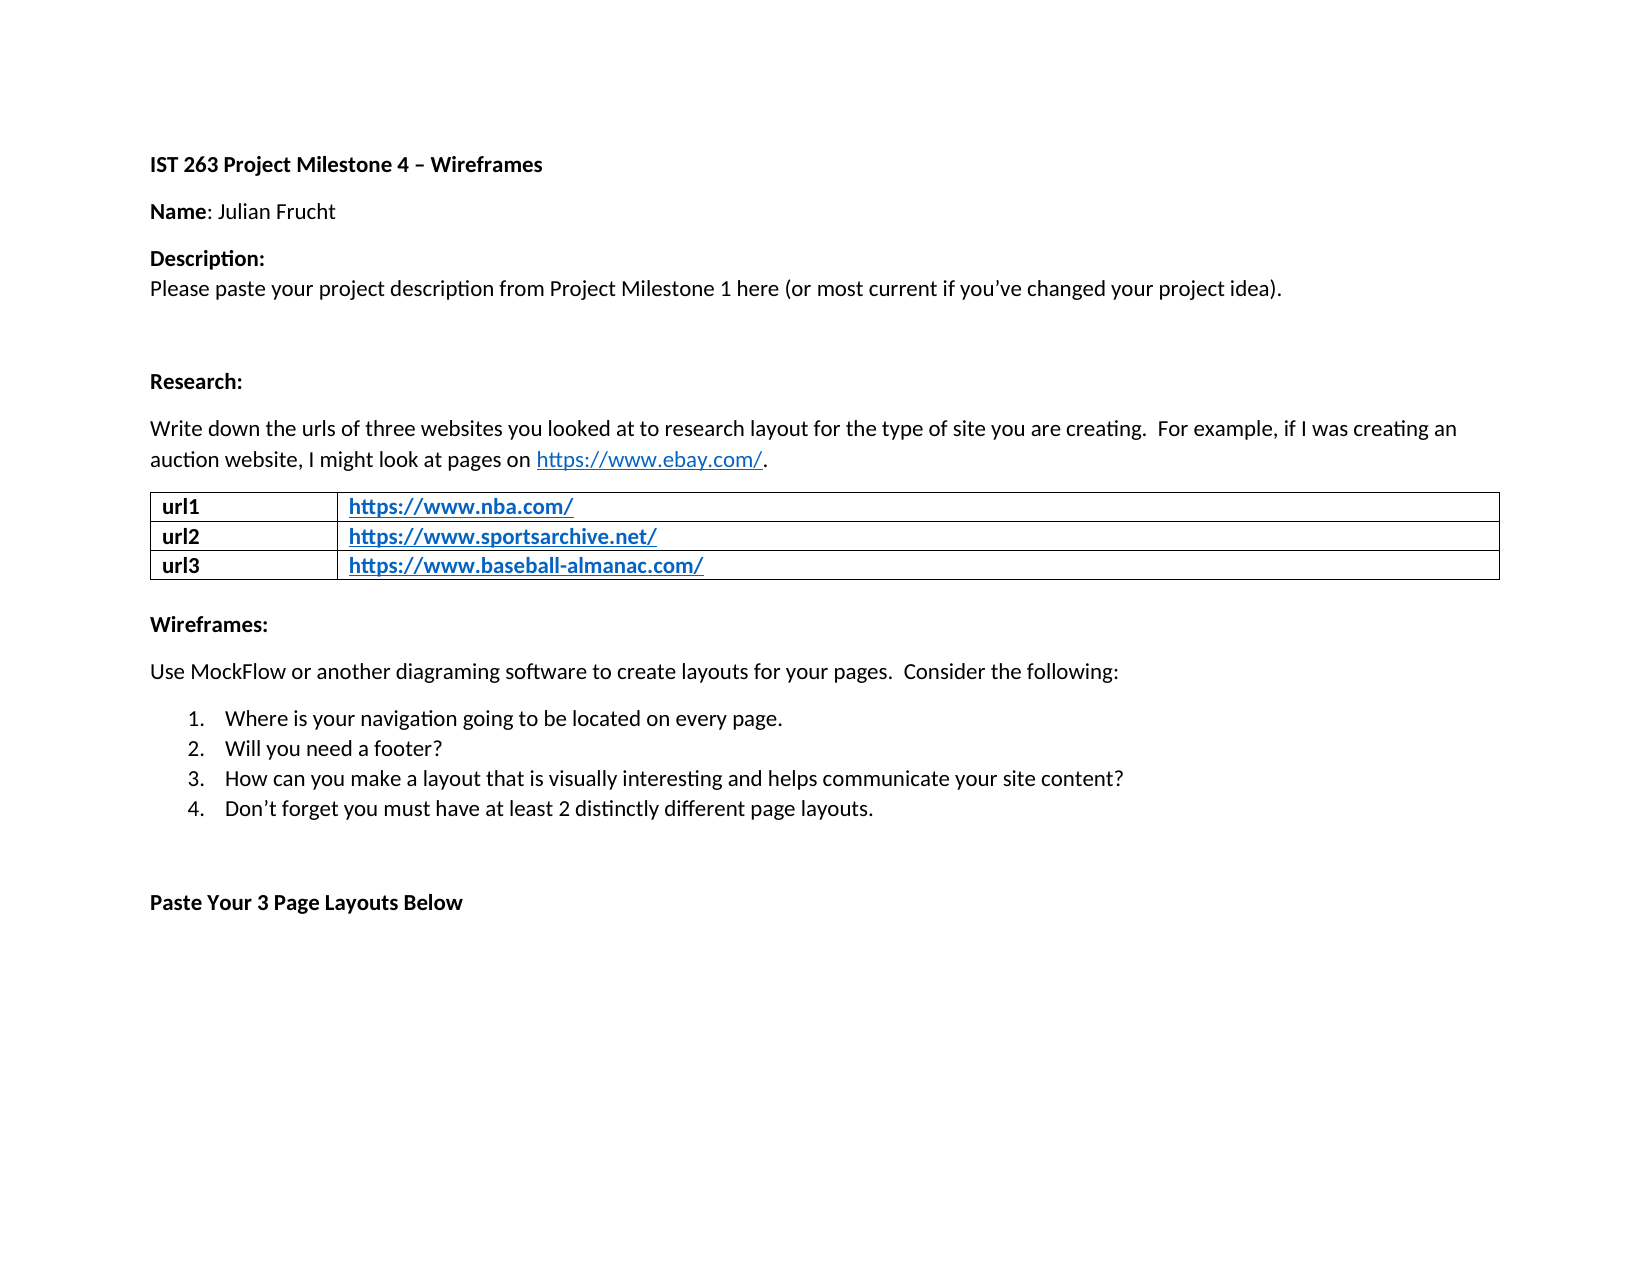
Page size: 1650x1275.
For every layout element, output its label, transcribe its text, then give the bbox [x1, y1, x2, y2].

text Name: Julian Frucht [150, 197, 1500, 225]
text Wireframes: [150, 580, 1500, 638]
text Write down the urls of three websites you looked at to research layout for the type of site you are creating. For example, if I was creating an auction website, I might look at pages on https://www.ebay.com/. [150, 414, 1500, 473]
text Use MockFlow or another diagraming software to create layouts for your pages. Consider the following: [150, 657, 1500, 685]
text Research: [150, 368, 1500, 396]
table_cell https://www.baseball-almanac.com/ [338, 551, 1499, 579]
text Paste Your 3 Page Layouts Below [150, 888, 1500, 916]
table_cell https://www.sportsarchive.net/ [338, 522, 1499, 550]
table_cell url2 [151, 522, 337, 550]
table_header url1 [151, 493, 337, 521]
text IST 263 Project Milestone 4 – Wireframes [150, 150, 1500, 178]
table_cell url3 [151, 551, 337, 579]
list Will you need a footer? [187, 734, 1500, 762]
list Don’t forget you must have at least 2 distinctly different page layouts. [187, 794, 1500, 822]
list How can you make a layout that is visually interesting and helps communicate your site content? [187, 764, 1500, 792]
text Description: Please paste your project description from Project Milestone 1 here (or most current if you’ve changed your project idea). [150, 244, 1500, 302]
table_header https://www.nba.com/ [338, 493, 1499, 521]
list Where is your navigation going to be located on every page. [187, 704, 1500, 732]
